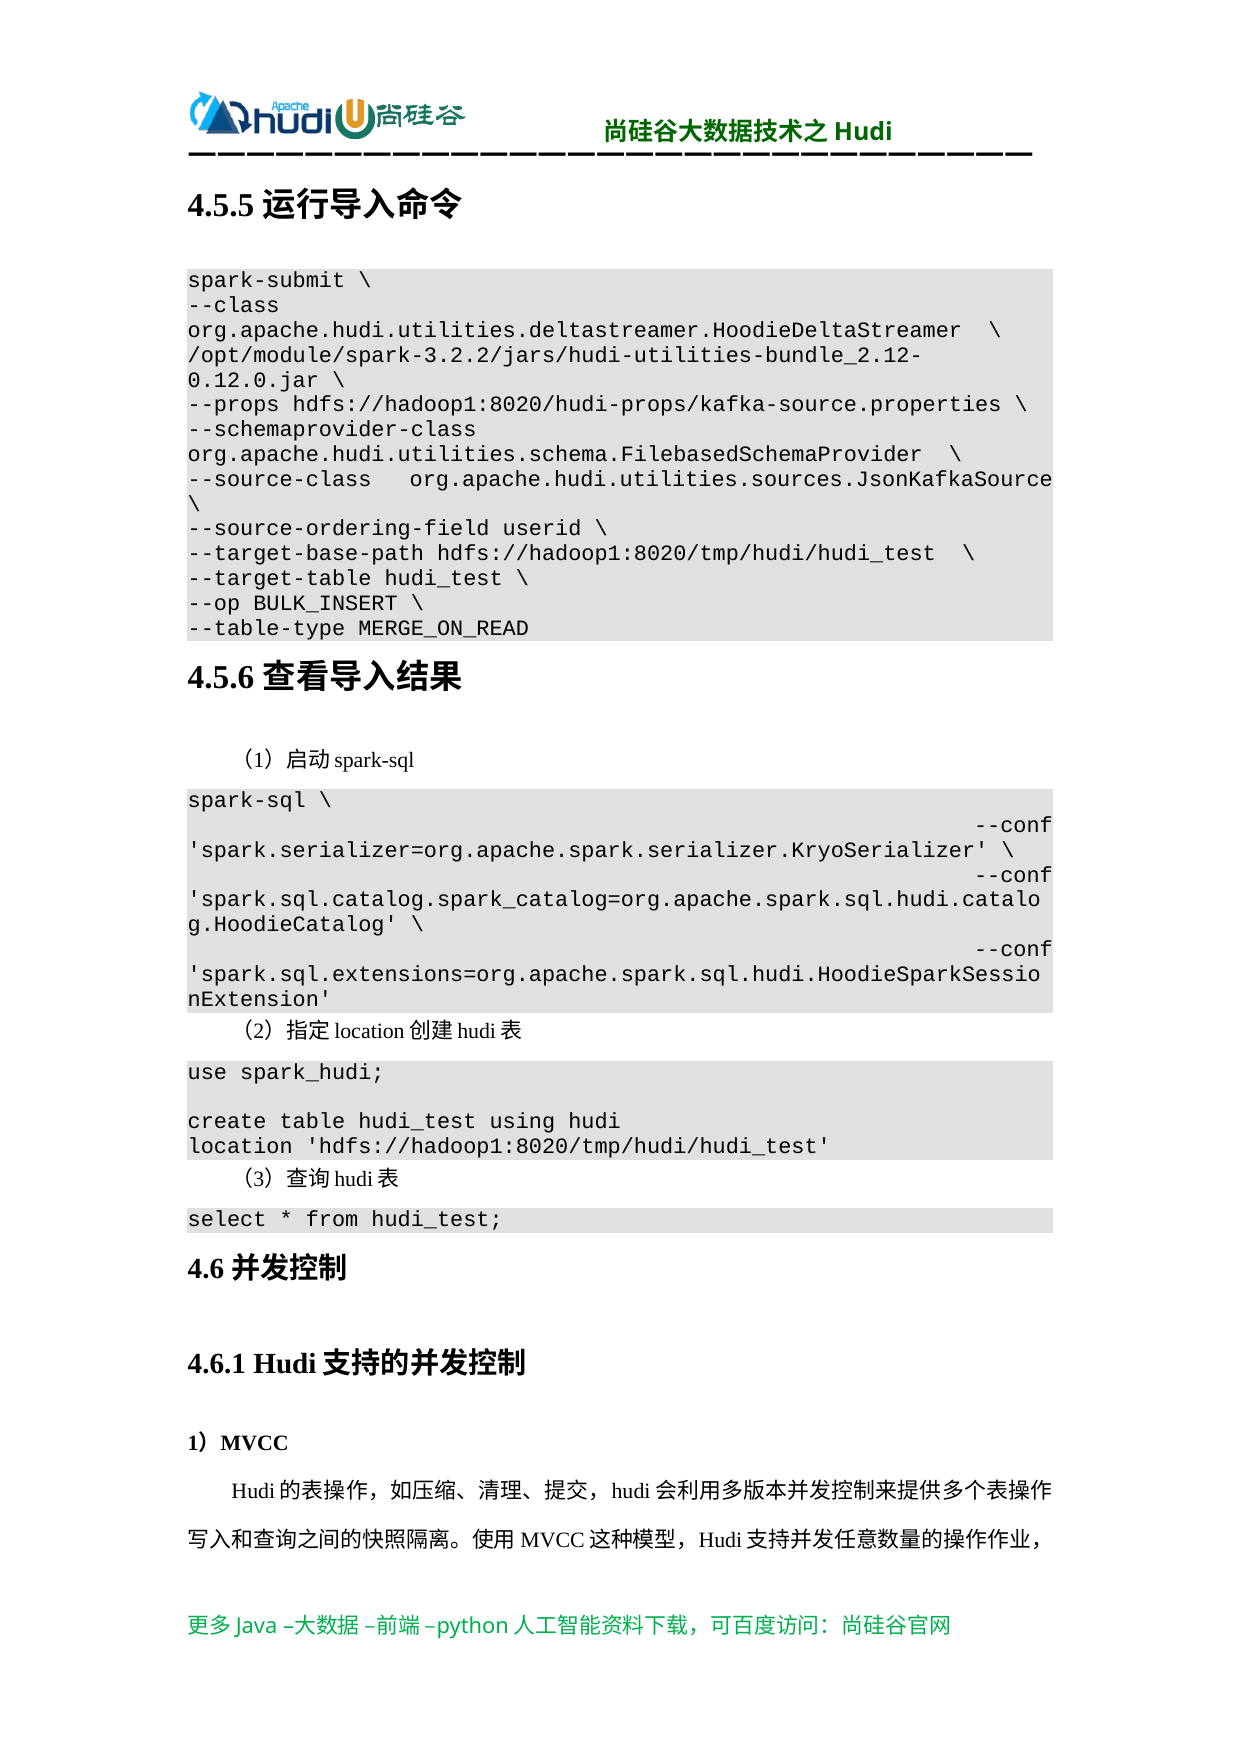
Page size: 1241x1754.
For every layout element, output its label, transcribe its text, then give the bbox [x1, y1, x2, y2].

text --source-ordering-field userid \ [187, 517, 1053, 542]
text --target-table hudi_test \ [187, 567, 1053, 592]
text select * from hudi_test; [187, 1208, 1053, 1233]
text spark-sql \ [187, 789, 1053, 814]
text --table-type MERGE_ON_READ [187, 617, 1053, 641]
text 1）MVCC [187, 1424, 1053, 1457]
text /opt/module/spark-3.2.2/jars/hudi-utilities-bundle_2.12-0.12.0.jar \ [187, 344, 1053, 393]
text --target-base-path hdfs://hadoop1:8020/tmp/hudi/hudi_test \ [187, 542, 1053, 567]
text spark-submit \ [187, 269, 1053, 294]
text （2）指定location创建hudi表 [187, 1013, 1053, 1045]
text create table hudi_test using hudi [187, 1111, 1053, 1135]
text --op BULK_INSERT \ [187, 592, 1053, 617]
text location 'hdfs://hadoop1:8020/tmp/hudi/hudi_test' [187, 1135, 1053, 1160]
subtitle 4.6.1 Hudi支持的并发控制 [187, 1329, 1053, 1394]
text --class org.apache.hudi.utilities.deltastreamer.HoodieDeltaStreamer \ [187, 294, 1053, 344]
subtitle 4.6 并发控制 [187, 1233, 1053, 1298]
text （1）启动spark-sql [187, 741, 1053, 774]
text --source-class org.apache.hudi.utilities.sources.JsonKafkaSource \ [187, 468, 1053, 517]
subtitle 4.5.5 运行导入命令 [187, 170, 1053, 235]
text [187, 1472, 1053, 1554]
text use spark_hudi; [187, 1061, 1053, 1086]
subtitle 4.5.6 查看导入结果 [187, 641, 1053, 706]
text （3）查询hudi表 [187, 1160, 1053, 1193]
text --schemaprovider-class org.apache.hudi.utilities.schema.FilebasedSchemaProvider \ [187, 418, 1053, 468]
picture [187, 88, 467, 140]
text --props hdfs://hadoop1:8020/hudi-props/kafka-source.properties \ [187, 393, 1053, 418]
text --conf 'spark.serializer=org.apache.spark.serializer.KryoSerializer' \ [187, 814, 1053, 864]
text --conf 'spark.sql.extensions=org.apache.spark.sql.hudi.HoodieSparkSessionExtension' [187, 938, 1053, 1013]
text --conf 'spark.sql.catalog.spark_catalog=org.apache.spark.sql.hudi.catalog.HoodieCatalog' \ [187, 864, 1053, 938]
